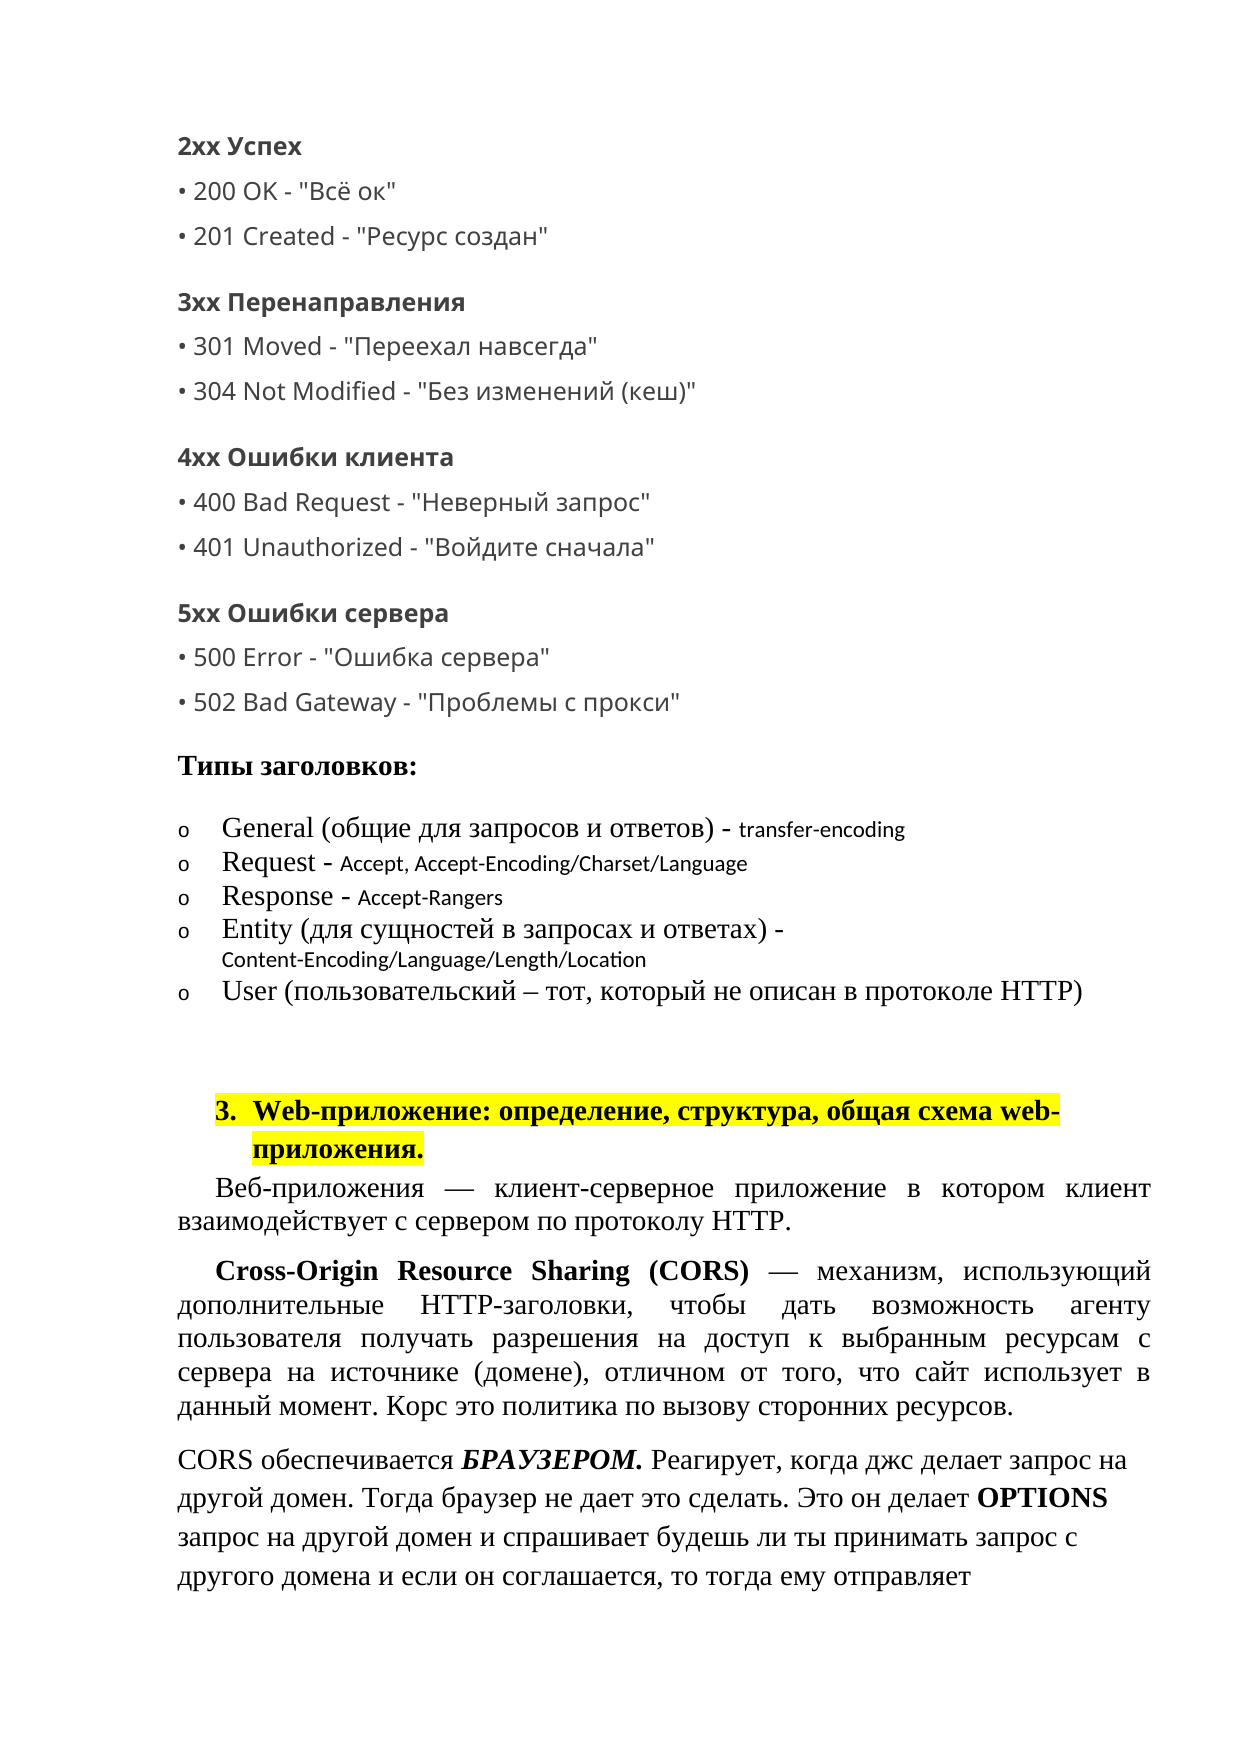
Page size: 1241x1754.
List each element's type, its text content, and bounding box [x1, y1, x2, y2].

text 2xx Успех • 200 OK - "Всё ок" • 201 Created - "Ресурс создан" [177, 118, 1152, 252]
text Cross-Origin Resource Sharing (CORS) — механизм, использующий дополнительные HTTP-заголовки, чтобы дать возможность агенту пользователя получать разрешения на доступ к выбранным ресурсам с сервера на источнике (домене), отличном от того, что сайт использует в данный момент. Корс это политика по вызову сторонних ресурсов. [177, 1253, 1152, 1421]
list Entity (для сущностей в запросах и ответах) - Content-Encoding/Language/Length/Location [177, 911, 1152, 973]
text Типы заголовков: [177, 748, 1152, 781]
list User (пользовательский – тот, который не описан в протоколе HTTP) [177, 973, 1152, 1006]
text CORS обеспечивается БРАУЗЕРОМ. Реагирует, когда джс делает запрос на другой домен. Тогда браузер не дает это сделать. Это он делает OPTIONS запрос на другой домен и спрашивает будешь ли ты принимать запрос с другого домена и если он соглашается, то тогда ему отправляет [177, 1442, 1152, 1591]
text 5xx Ошибки сервера • 500 Error - "Ошибка сервера" • 502 Bad Gateway - "Проблемы с прокси" [177, 585, 1152, 719]
list Response - Accept-Rangers [177, 878, 1152, 911]
list General (общие для запросов и ответов) - transfer-encoding [177, 811, 1152, 844]
text 4xx Ошибки клиента • 400 Bad Request - "Неверный запрос" • 401 Unauthorized - "Войдите сначала" [177, 429, 1152, 563]
list Request - Accept, Accept-Encoding/Charset/Language [177, 844, 1152, 878]
text 3xx Перенаправления • 301 Moved - "Переехал навсегда" • 304 Not Modified - "Без изменений (кеш)" [177, 274, 1152, 408]
text Веб-приложения — клиент-серверное приложение в котором клиент взаимодействует с сервером по протоколу HTTP. [177, 1170, 1152, 1237]
subtitle Web-приложение: определение, структура, общая схема web-приложения. [215, 1093, 1152, 1165]
